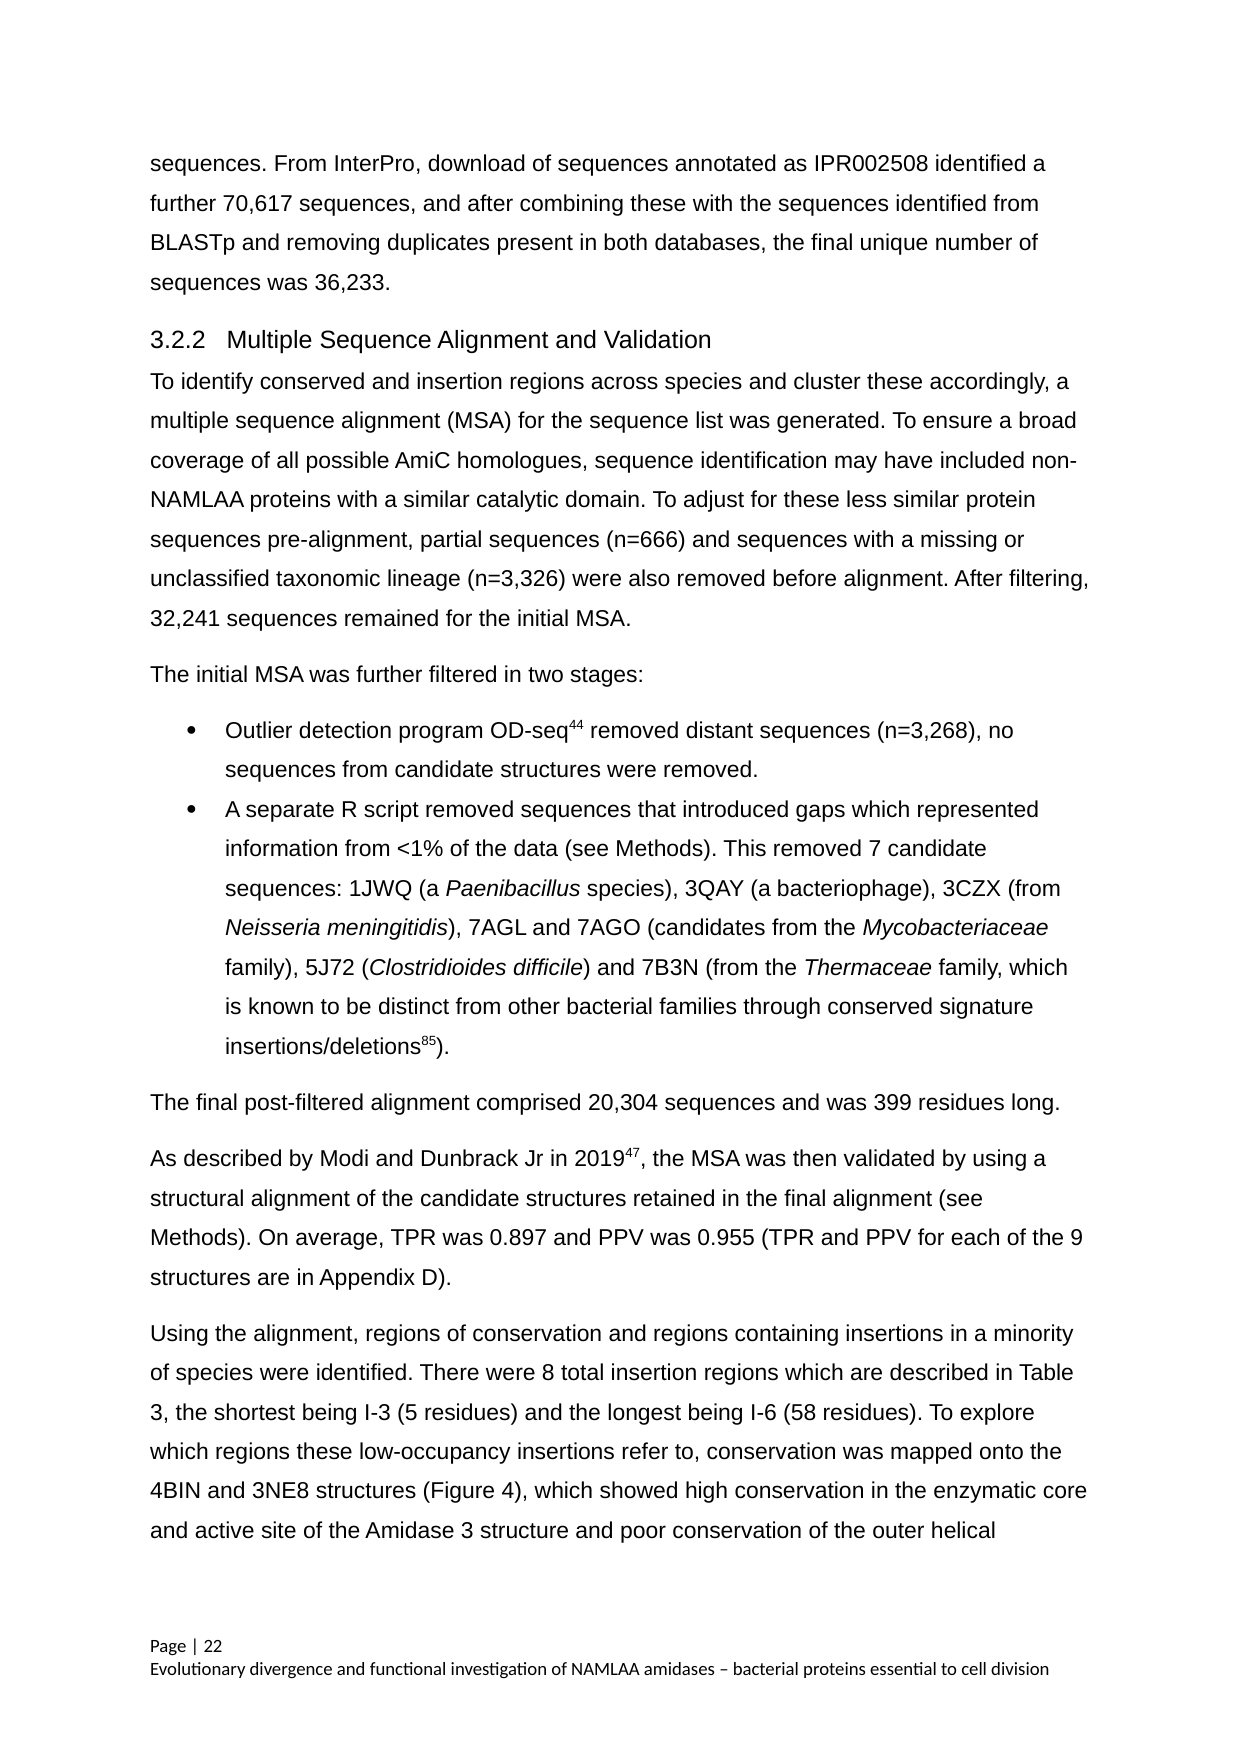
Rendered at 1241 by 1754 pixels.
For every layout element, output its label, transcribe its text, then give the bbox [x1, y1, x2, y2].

text The initial MSA was further filtered in two stages: [150, 661, 1090, 687]
list A separate R script removed sequences that introduced gaps which represented information from <1% of the data (see Methods). This removed 7 candidate sequences: 1JWQ (a Paenibacillus species), 3QAY (a bacteriophage), 3CZX (from Neisseria meningitidis), 7AGL and 7AGO (candidates from the Mycobacteriaceae family), 5J72 (Clostridioides difficile) and 7B3N (from the Thermaceae family, which is known to be distinct from other bacterial families through conserved signature insertions/deletions85). [187, 796, 1090, 1059]
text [150, 150, 1090, 295]
text As described by Modi and Dunbrack Jr in 201947, the MSA was then validated by using a structural alignment of the candidate structures retained in the final alignment (see Methods). On average, TPR was 0.897 and PPV was 0.955 (TPR and PPV for each of the 9 structures are in Appendix D). [150, 1145, 1090, 1290]
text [150, 1319, 1090, 1543]
list Outlier detection program OD-seq44 removed distant sequences (n=3,268), no sequences from candidate structures were removed. [187, 717, 1090, 783]
text To identify conserved and insertion regions across species and cluster these accordingly, a multiple sequence alignment (MSA) for the sequence list was generated. To ensure a broad coverage of all possible AmiC homologues, sequence identification may have included non-NAMLAA proteins with a similar catalytic domain. To adjust for these less similar protein sequences pre-alignment, partial sequences (n=666) and sequences with a missing or unclassified taxonomic lineage (n=3,326) were also removed before alignment. After filtering, 32,241 sequences remained for the initial MSA. [150, 368, 1090, 631]
subtitle 3.2.2 Multiple Sequence Alignment and Validation [150, 324, 1090, 353]
text The final post-filtered alignment comprised 20,304 sequences and was 399 residues long. [150, 1089, 1090, 1115]
